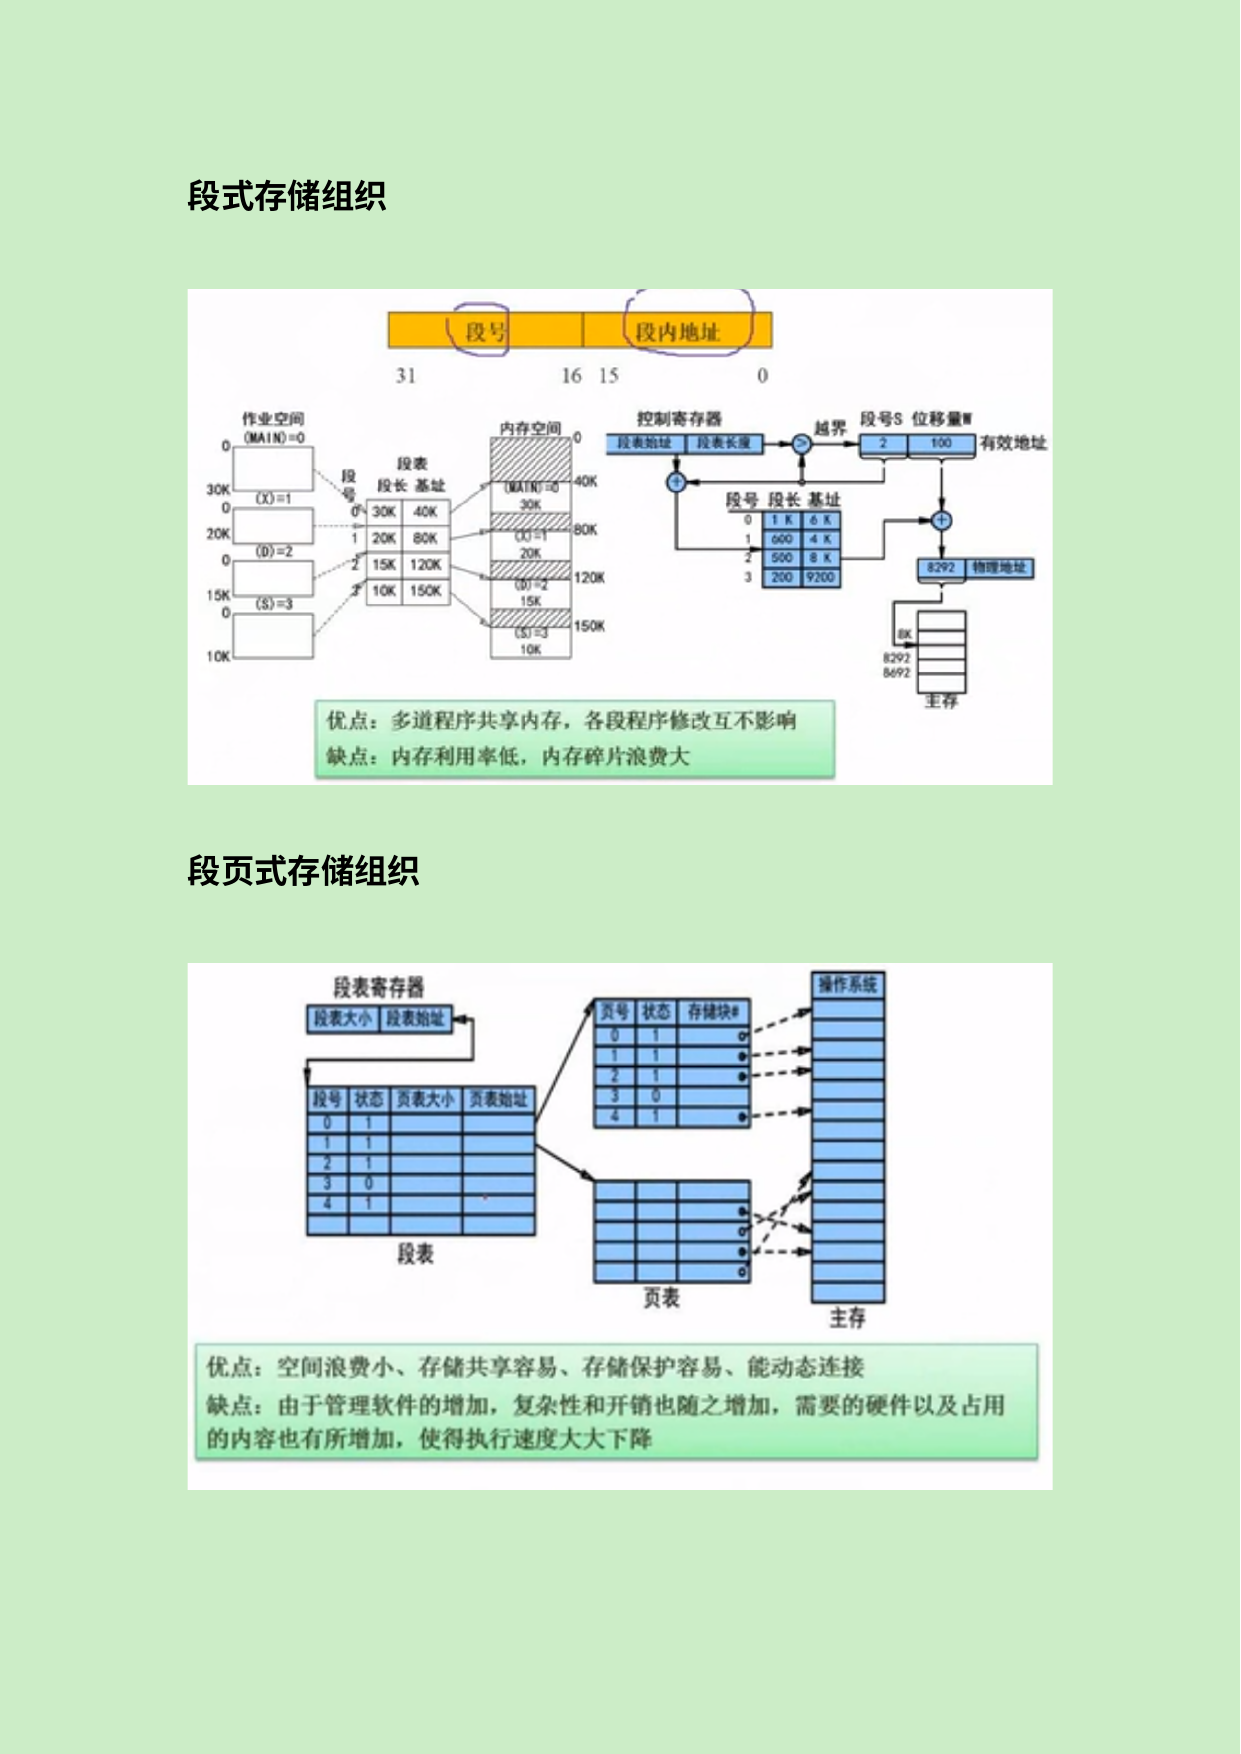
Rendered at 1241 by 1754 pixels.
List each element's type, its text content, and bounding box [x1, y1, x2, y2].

subtitle 段页式存储组织 [187, 836, 1053, 901]
subtitle 段式存储组织 [187, 162, 1053, 227]
picture [187, 289, 1053, 785]
picture [187, 963, 1053, 1490]
